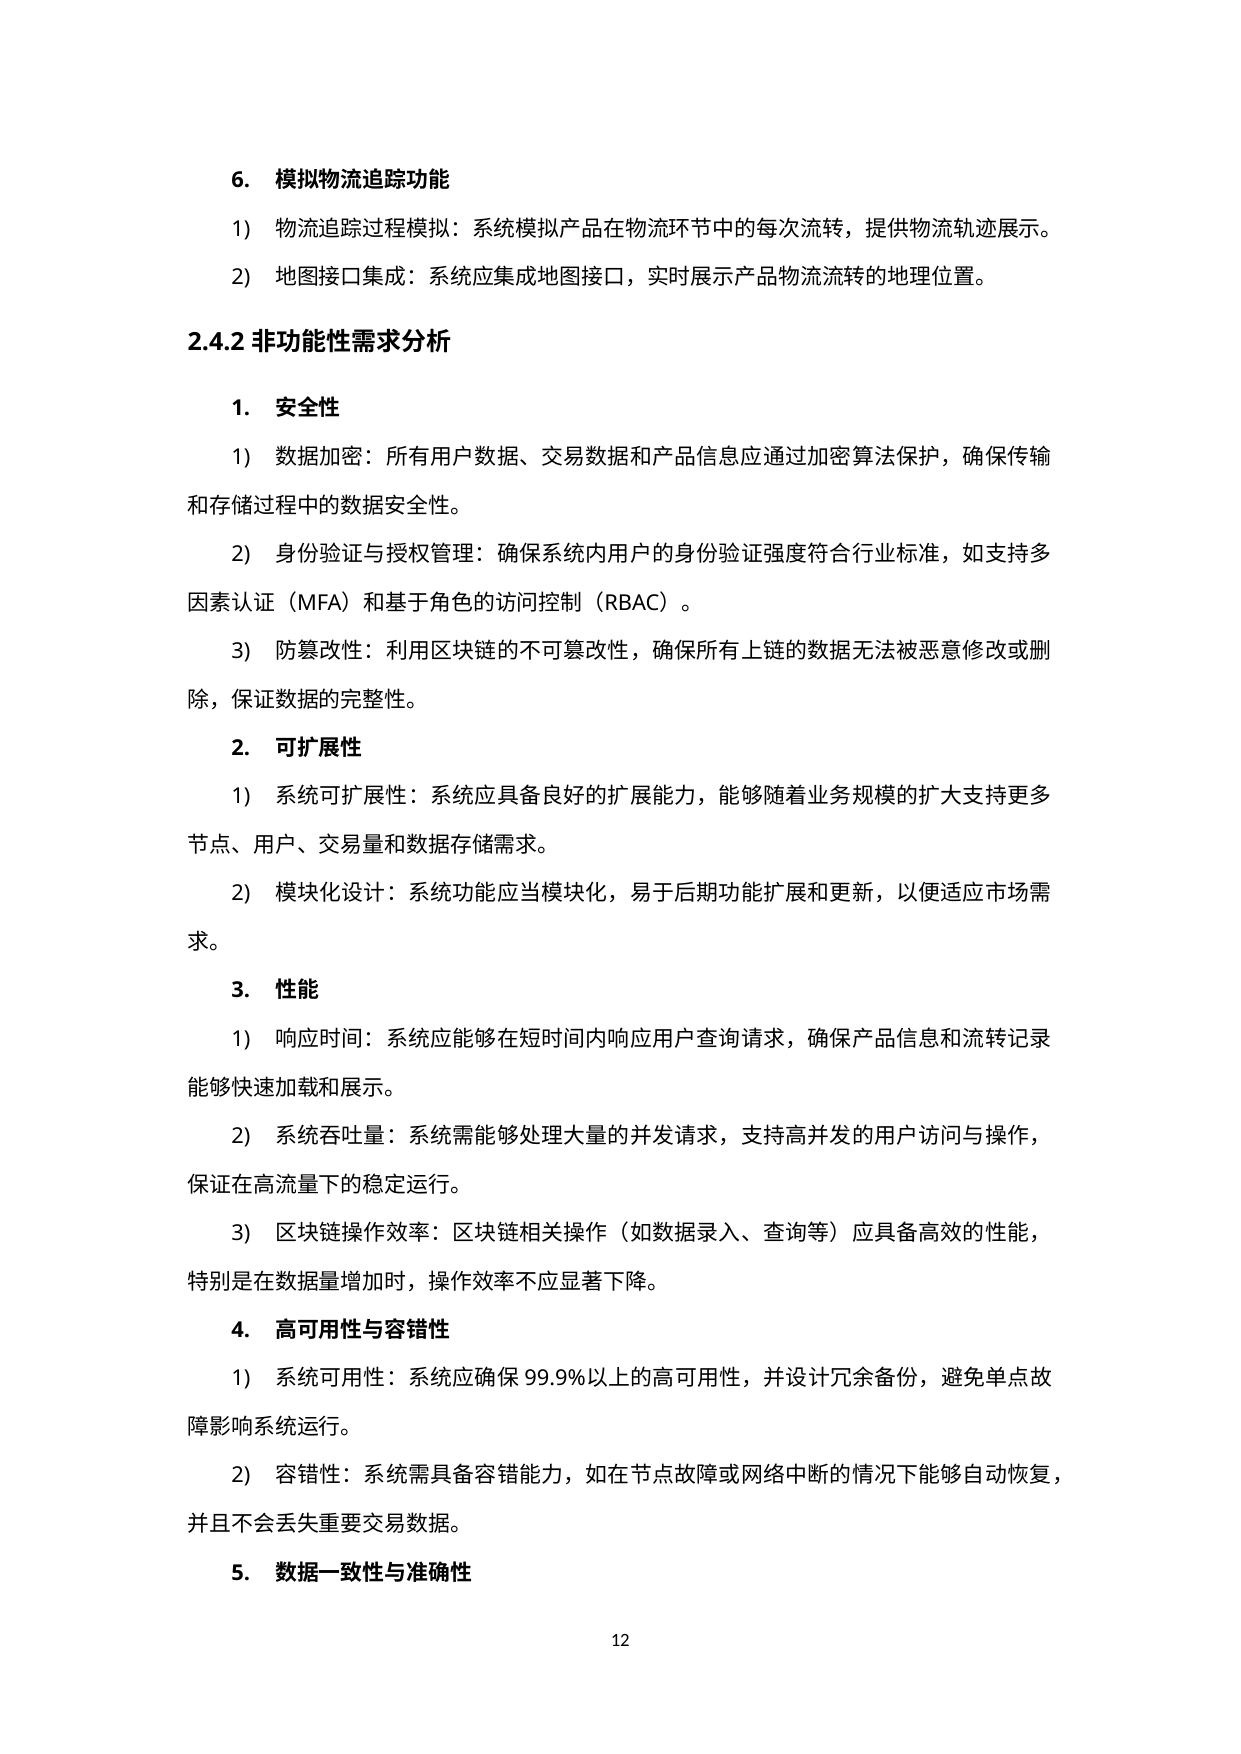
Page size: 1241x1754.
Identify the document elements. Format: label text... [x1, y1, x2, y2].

list 数据一致性与准确性 [231, 1554, 1053, 1587]
list 身份验证与授权管理：确保系统内用户的身份验证强度符合行业标准，如支持多因素认证（MFA）和基于角色的访问控制（RBAC）。 [187, 536, 1053, 617]
list 系统可扩展性：系统应具备良好的扩展能力，能够随着业务规模的扩大支持更多节点、用户、交易量和数据存储需求。 [187, 778, 1053, 859]
list 防篡改性：利用区块链的不可篡改性，确保所有上链的数据无法被恶意修改或删除，保证数据的完整性。 [187, 633, 1053, 714]
text 2.4.2 非功能性需求分析 [187, 307, 1053, 372]
list 系统可用性：系统应确保99.9%以上的高可用性，并设计冗余备份，避免单点故障影响系统运行。 [187, 1360, 1053, 1441]
list 物流追踪过程模拟：系统模拟产品在物流环节中的每次流转，提供物流轨迹展示。 [187, 210, 1053, 243]
list 响应时间：系统应能够在短时间内响应用户查询请求，确保产品信息和流转记录能够快速加载和展示。 [187, 1021, 1053, 1102]
list 容错性：系统需具备容错能力，如在节点故障或网络中断的情况下能够自动恢复，并且不会丢失重要交易数据。 [187, 1457, 1053, 1538]
list 可扩展性 [231, 730, 1053, 762]
list 系统吞吐量：系统需能够处理大量的并发请求，支持高并发的用户访问与操作，保证在高流量下的稳定运行。 [187, 1118, 1053, 1199]
list 数据加密：所有用户数据、交易数据和产品信息应通过加密算法保护，确保传输和存储过程中的数据安全性。 [187, 438, 1053, 520]
list 地图接口集成：系统应集成地图接口，实时展示产品物流流转的地理位置。 [187, 259, 1053, 291]
list 模拟物流追踪功能 [231, 162, 1053, 194]
list 区块链操作效率：区块链相关操作（如数据录入、查询等）应具备高效的性能，特别是在数据量增加时，操作效率不应显著下降。 [187, 1215, 1053, 1296]
list 安全性 [231, 390, 1053, 423]
list 模块化设计：系统功能应当模块化，易于后期功能扩展和更新，以便适应市场需求。 [187, 875, 1053, 956]
list 性能 [231, 972, 1053, 1005]
list 高可用性与容错性 [231, 1312, 1053, 1344]
